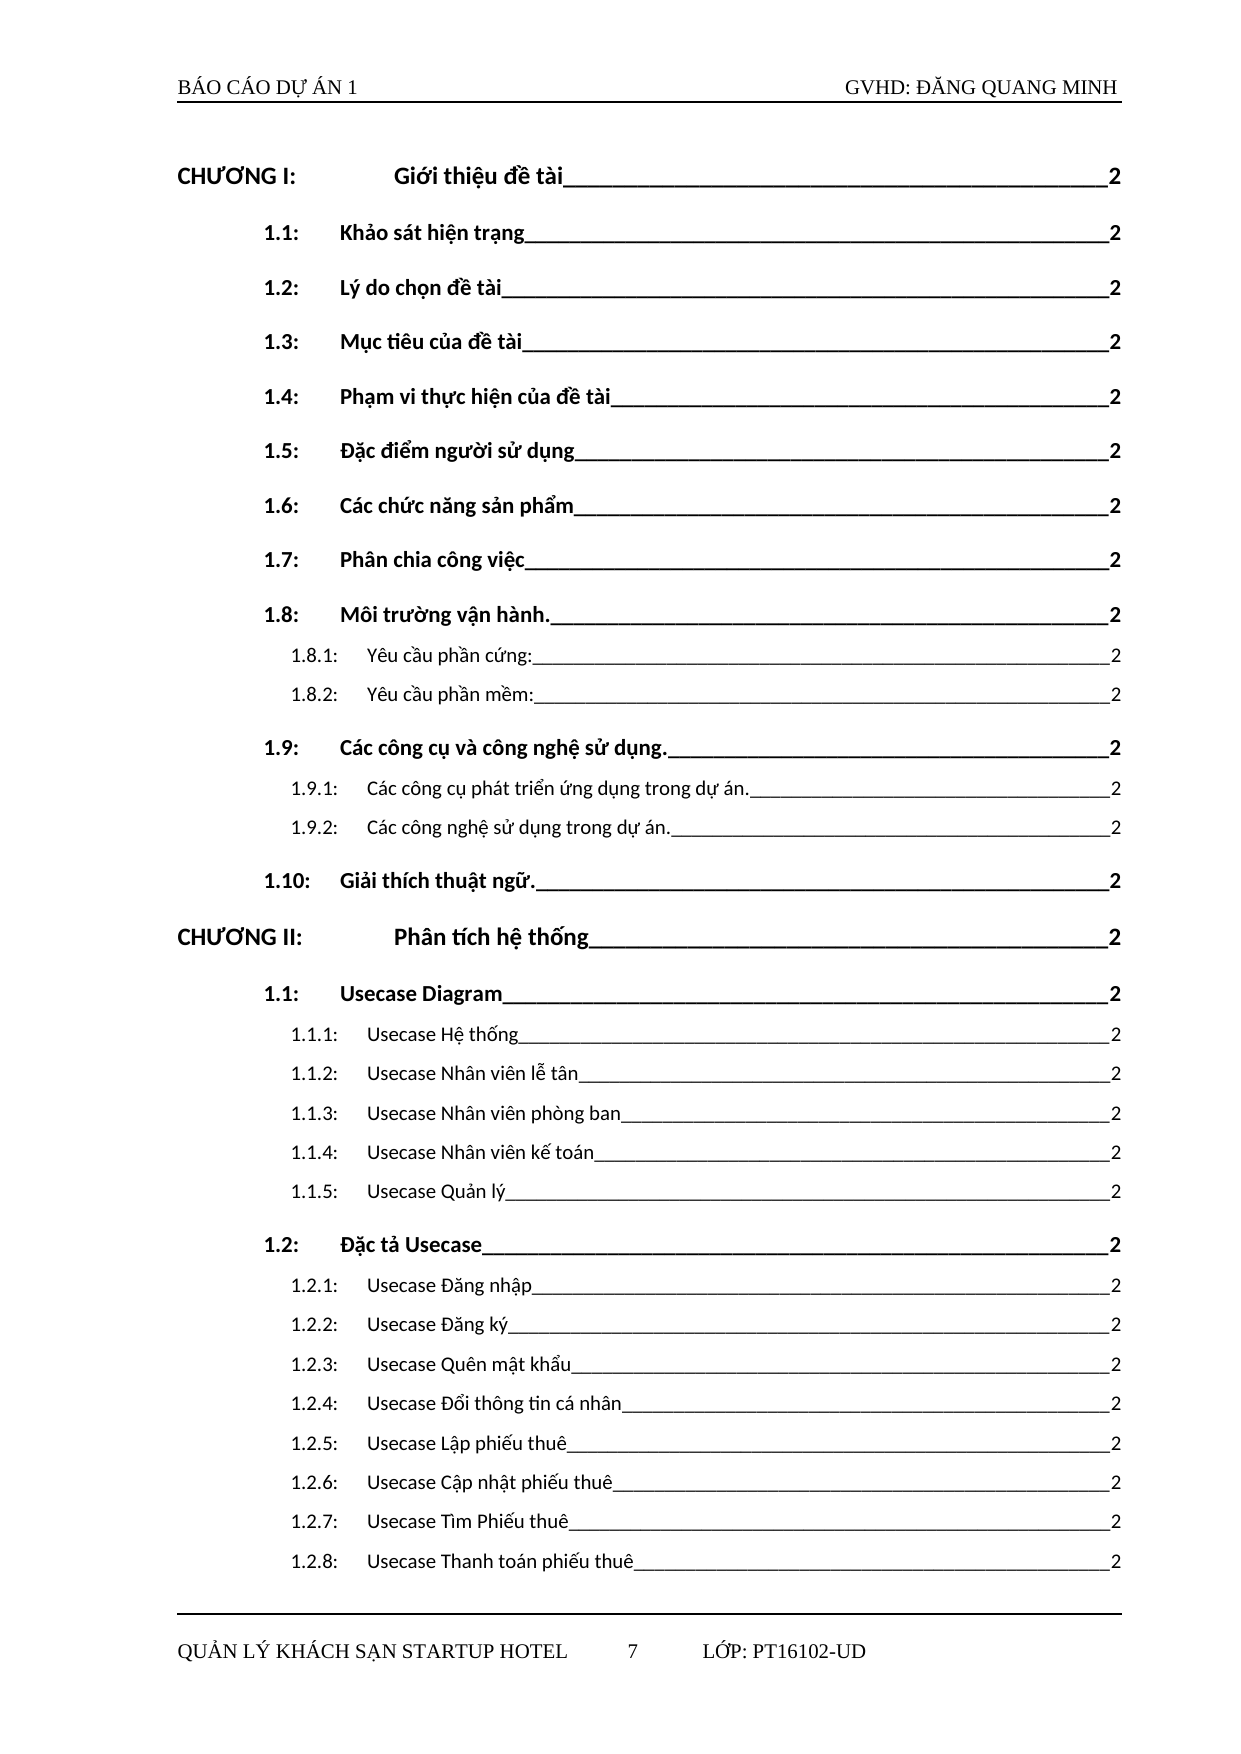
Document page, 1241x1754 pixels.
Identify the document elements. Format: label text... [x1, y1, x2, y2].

text 1.9.1: Các công cụ phát triển ứng dụng trong dự án. 2 [231, 775, 1122, 800]
text 1.4: Phạm vi thực hiện của đề tài 2 [204, 382, 1122, 410]
text CHƯƠNG I: Giới thiệu đề tài 2 [177, 160, 1122, 191]
text 1.2: Lý do chọn đề tài 2 [204, 273, 1122, 301]
text 1.1.4: Usecase Nhân viên kế toán 2 [231, 1139, 1122, 1164]
text 1.2.5: Usecase Lập phiếu thuê 2 [231, 1430, 1122, 1455]
text 1.9: Các công cụ và công nghệ sử dụng. 2 [204, 733, 1122, 761]
text 1.1.5: Usecase Quản lý 2 [231, 1178, 1122, 1204]
text CHƯƠNG II: Phân tích hệ thống 2 [177, 921, 1122, 951]
text 1.2.3: Usecase Quên mật khẩu 2 [231, 1351, 1122, 1376]
text 1.2.1: Usecase Đăng nhập 2 [231, 1272, 1122, 1298]
text 1.8: Môi trường vận hành. 2 [204, 600, 1122, 628]
text 1.2.2: Usecase Đăng ký 2 [231, 1312, 1122, 1337]
text 1.6: Các chức năng sản phẩm 2 [204, 491, 1122, 519]
text 1.7: Phân chia công việc 2 [204, 545, 1122, 573]
text 1.2.4: Usecase Đổi thông tin cá nhân 2 [231, 1390, 1122, 1416]
text 1.9.2: Các công nghệ sử dụng trong dự án. 2 [231, 814, 1122, 840]
text 1.1: Usecase Diagram 2 [204, 979, 1122, 1007]
text 1.8.2: Yêu cầu phần mềm: 2 [231, 681, 1122, 707]
text 1.3: Mục tiêu của đề tài 2 [204, 327, 1122, 355]
text 1.1.1: Usecase Hệ thống 2 [231, 1021, 1122, 1046]
text 1.8.1: Yêu cầu phần cứng: 2 [231, 642, 1122, 667]
text 1.2.6: Usecase Cập nhật phiếu thuê 2 [231, 1469, 1122, 1494]
text 1.2.8: Usecase Thanh toán phiếu thuê 2 [231, 1548, 1122, 1573]
text 1.2.7: Usecase Tìm Phiếu thuê 2 [231, 1508, 1122, 1534]
text 1.1.3: Usecase Nhân viên phòng ban 2 [231, 1100, 1122, 1125]
text 1.5: Đặc điểm người sử dụng 2 [204, 436, 1122, 464]
text 1.10: Giải thích thuật ngữ. 2 [204, 866, 1122, 894]
text 1.2: Đặc tả Usecase 2 [204, 1230, 1122, 1258]
text 1.1: Khảo sát hiện trạng 2 [204, 218, 1122, 246]
text 1.1.2: Usecase Nhân viên lễ tân 2 [231, 1060, 1122, 1086]
